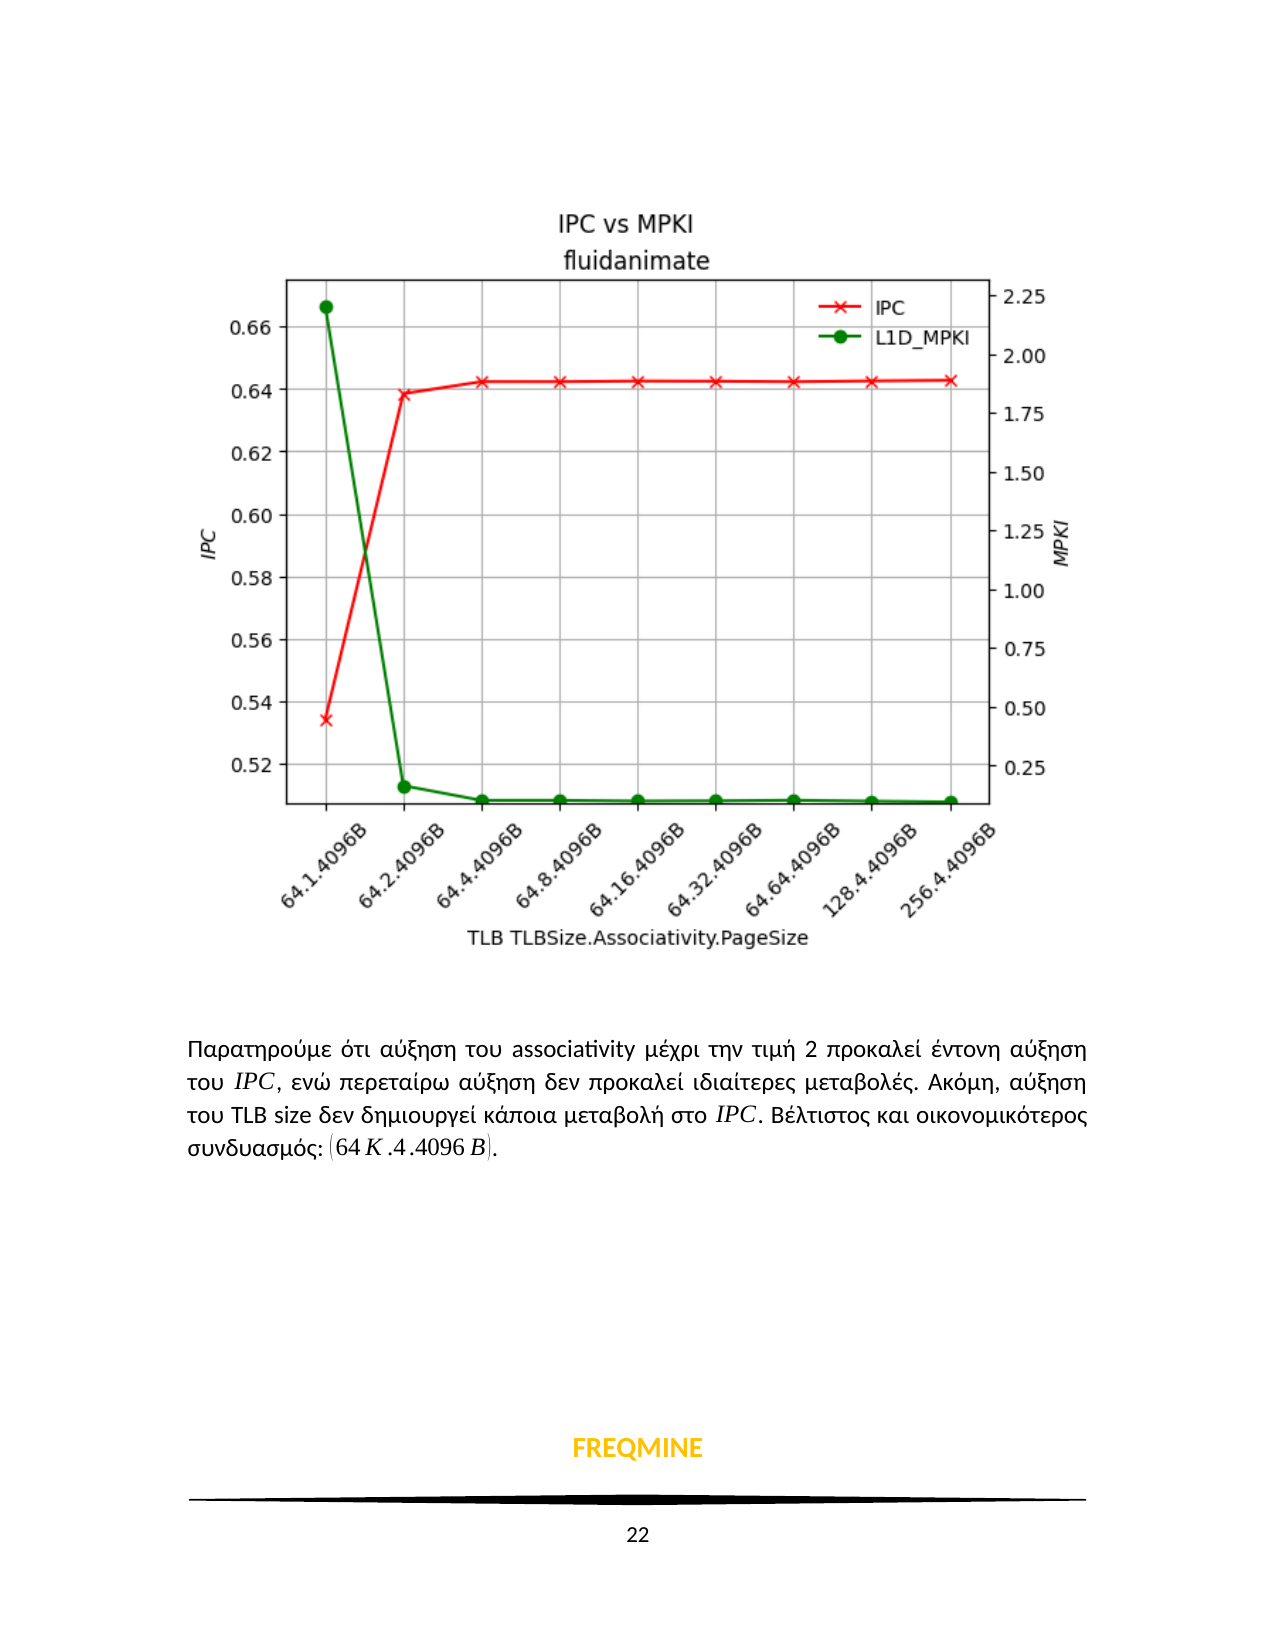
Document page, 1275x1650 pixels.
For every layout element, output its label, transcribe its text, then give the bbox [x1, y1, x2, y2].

text FREQMINE [187, 1429, 1087, 1465]
picture [187, 199, 1088, 962]
text Παρατηρούμε ότι αύξηση του associativity μέχρι την τιμή 2 προκαλεί έντονη αύξηση του , ενώ περεταίρω αύξηση δεν προκαλεί ιδιαίτερες μεταβολές. Ακόμη, αύξηση του TLB size δεν δημιουργεί κάποια μεταβολή στο . Βέλτιστος και οικονομικότερος συνδυασμός: . [187, 1033, 1087, 1162]
